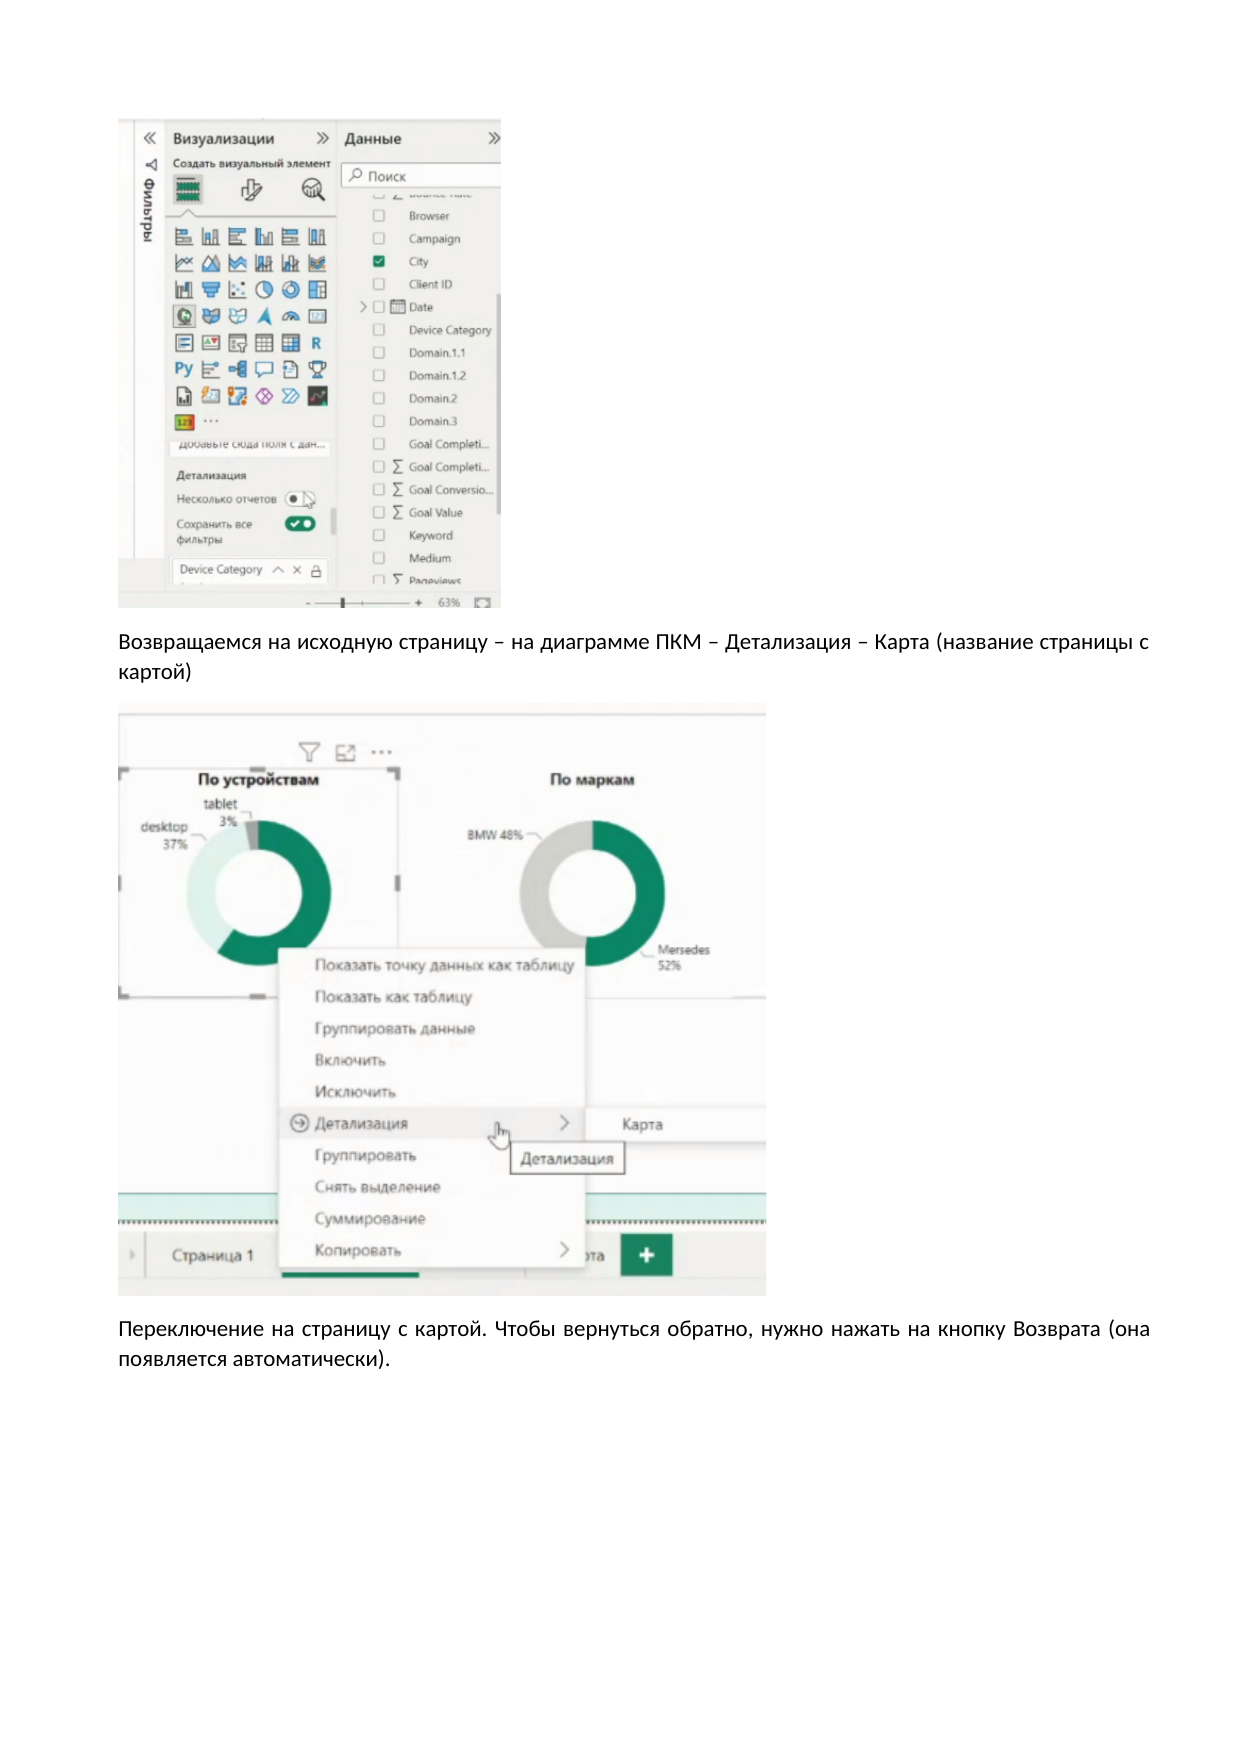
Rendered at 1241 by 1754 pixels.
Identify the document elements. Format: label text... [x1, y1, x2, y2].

picture [118, 703, 767, 1296]
text Возвращаемся на исходную страницу – на диаграмме ПКМ – Детализация – Карта (название страницы с картой) [118, 627, 1152, 685]
picture [118, 118, 501, 608]
text Переключение на страницу с картой. Чтобы вернуться обратно, нужно нажать на кнопку Возврата (она появляется автоматически). [118, 1314, 1152, 1372]
